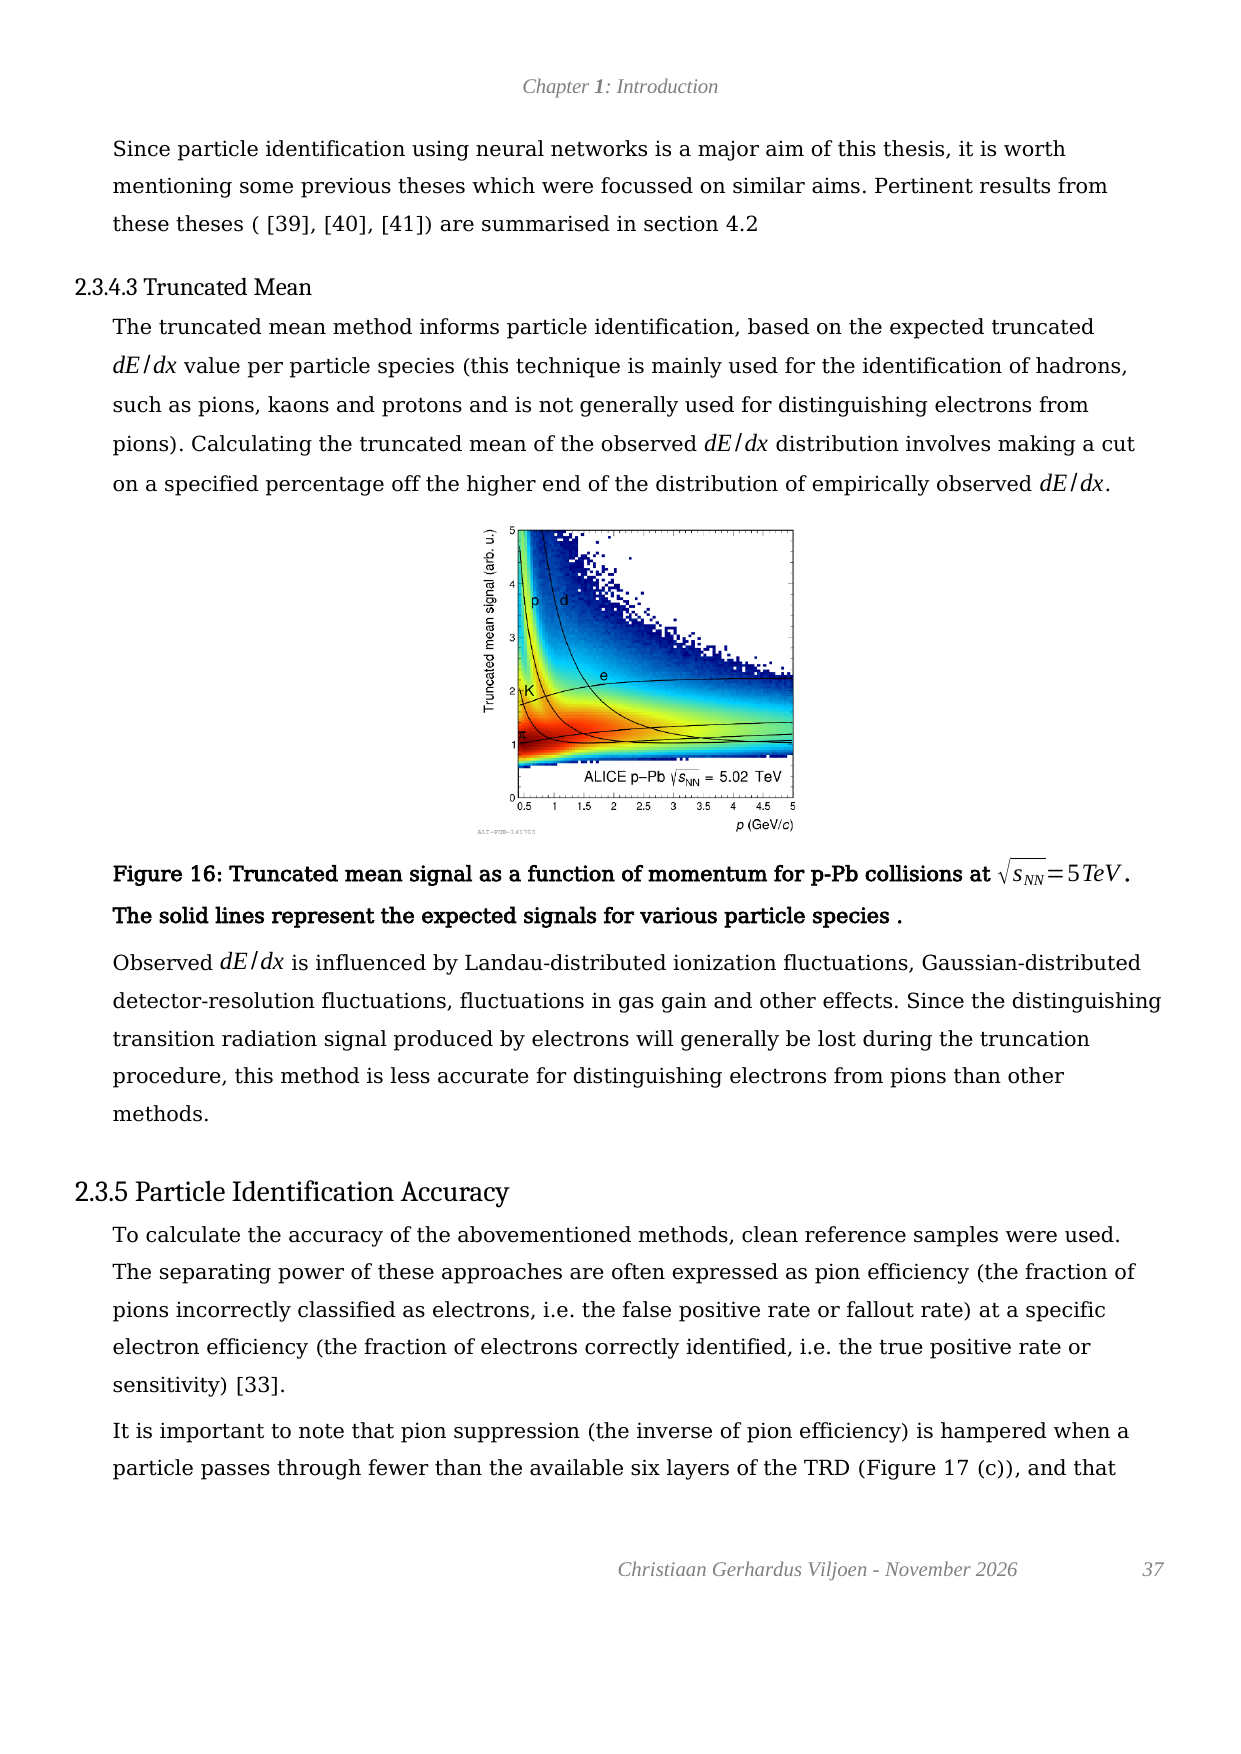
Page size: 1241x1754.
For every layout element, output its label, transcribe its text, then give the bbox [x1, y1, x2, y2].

subtitle Truncated Mean [75, 273, 1165, 302]
picture [475, 517, 803, 836]
text To calculate the accuracy of the abovementioned methods, clean reference samples were used. The separating power of these approaches are often expressed as pion efficiency (the fraction of pions incorrectly classified as electrons, i.e. the false positive rate or fallout rate) at a specific electron efficiency (the fraction of electrons correctly identified, i.e. the true positive rate or sensitivity) . [112, 1222, 1165, 1397]
text Observed is influenced by Landau-distributed ionization fluctuations, Gaussian-distributed detector-resolution fluctuations, fluctuations in gas gain and other effects. Since the distinguishing transition radiation signal produced by electrons will generally be lost during the truncation procedure, this method is less accurate for distinguishing electrons from pions than other methods. [112, 948, 1165, 1126]
text The truncated mean method informs particle identification, based on the expected truncated value per particle species (this technique is mainly used for the identification of hadrons, such as pions, kaons and protons and is not generally used for distinguishing electrons from pions). Calculating the truncated mean of the observed distribution involves making a cut on a specified percentage off the higher end of the distribution of empirically observed . [112, 314, 1165, 497]
text Since particle identification using neural networks is a major aim of this thesis, it is worth mentioning some previous theses which were focussed on similar aims. Pertinent results from these theses (, , ) are summarised in section 4.2 [112, 135, 1165, 235]
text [112, 1417, 1165, 1480]
subtitle Particle Identification Accuracy [75, 1176, 1165, 1209]
text Figure 16: Truncated mean signal as a function of momentum for p-Pb collisions at . The solid lines represent the expected signals for various particle species . [112, 856, 1165, 927]
